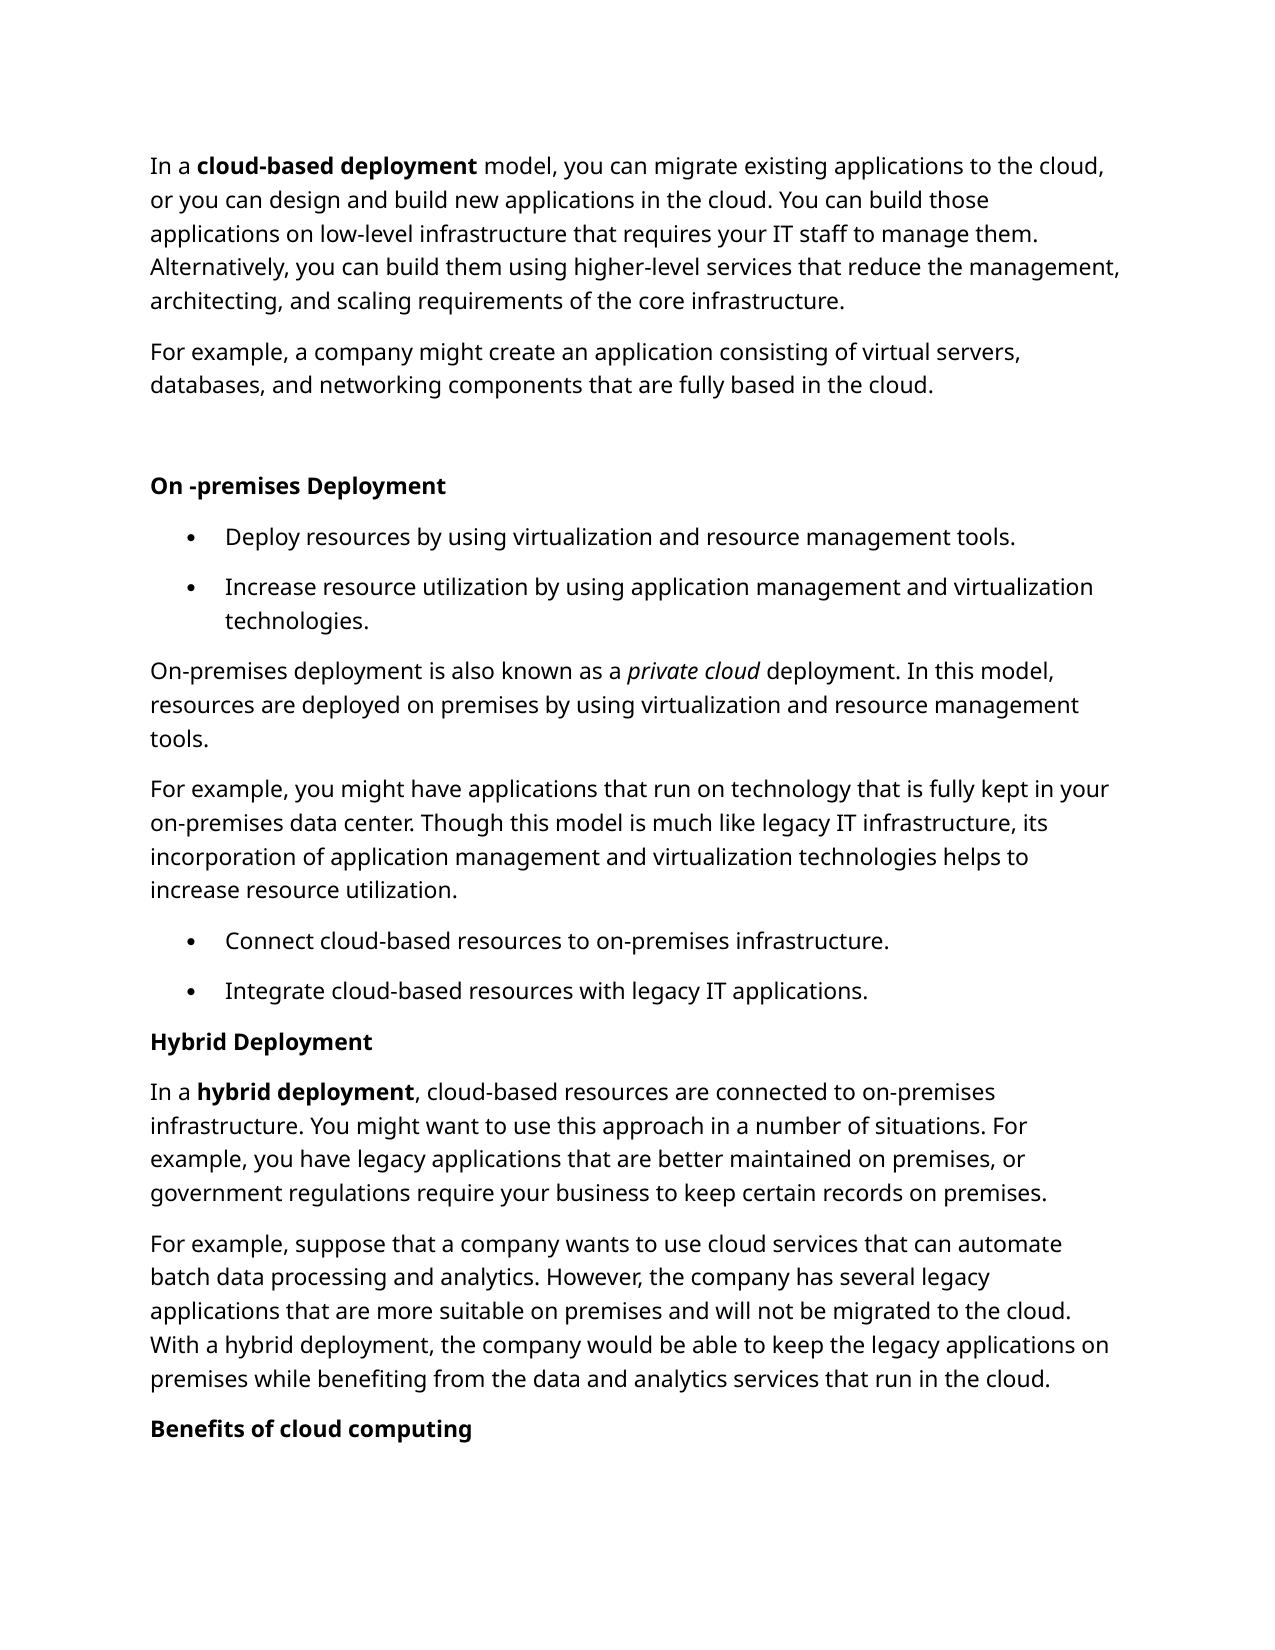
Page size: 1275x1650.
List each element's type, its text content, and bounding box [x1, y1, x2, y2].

text In a cloud-based deployment model, you can migrate existing applications to the cloud, or you can design and build new applications in the cloud. You can build those applications on low-level infrastructure that requires your IT staff to manage them. Alternatively, you can build them using higher-level services that reduce the management, architecting, and scaling requirements of the core infrastructure. [150, 150, 1125, 316]
text In a hybrid deployment, cloud-based resources are connected to on-premises infrastructure. You might want to use this approach in a number of situations. For example, you have legacy applications that are better maintained on premises, or government regulations require your business to keep certain records on premises. [150, 1076, 1125, 1208]
text On-premises deployment is also known as a private cloud deployment. In this model, resources are deployed on premises by using virtualization and resource management tools. [150, 655, 1125, 754]
list Increase resource utilization by using application management and virtualization technologies. [187, 571, 1125, 636]
text For example, suppose that a company wants to use cloud services that can automate batch data processing and analytics. However, the company has several legacy applications that are more suitable on premises and will not be migrated to the cloud. With a hybrid deployment, the company would be able to keep the legacy applications on premises while benefiting from the data and analytics services that run in the cloud. [150, 1227, 1125, 1394]
list Deploy resources by using virtualization and resource management tools. [187, 520, 1125, 552]
text For example, you might have applications that run on technology that is fully kept in your on-premises data center. Though this model is much like legacy IT infrastructure, its incorporation of application management and virtualization technologies helps to increase resource utilization. [150, 773, 1125, 905]
list Integrate cloud-based resources with legacy IT applications. [187, 975, 1125, 1006]
text Benefits of cloud computing [150, 1413, 1125, 1444]
text Hybrid Deployment [150, 1025, 1125, 1057]
text For example, a company might create an application consisting of virtual servers, databases, and networking components that are fully based in the cloud. [150, 335, 1125, 400]
text On -premises Deployment [150, 470, 1125, 501]
list Connect cloud-based resources to on-premises infrastructure. [187, 924, 1125, 956]
